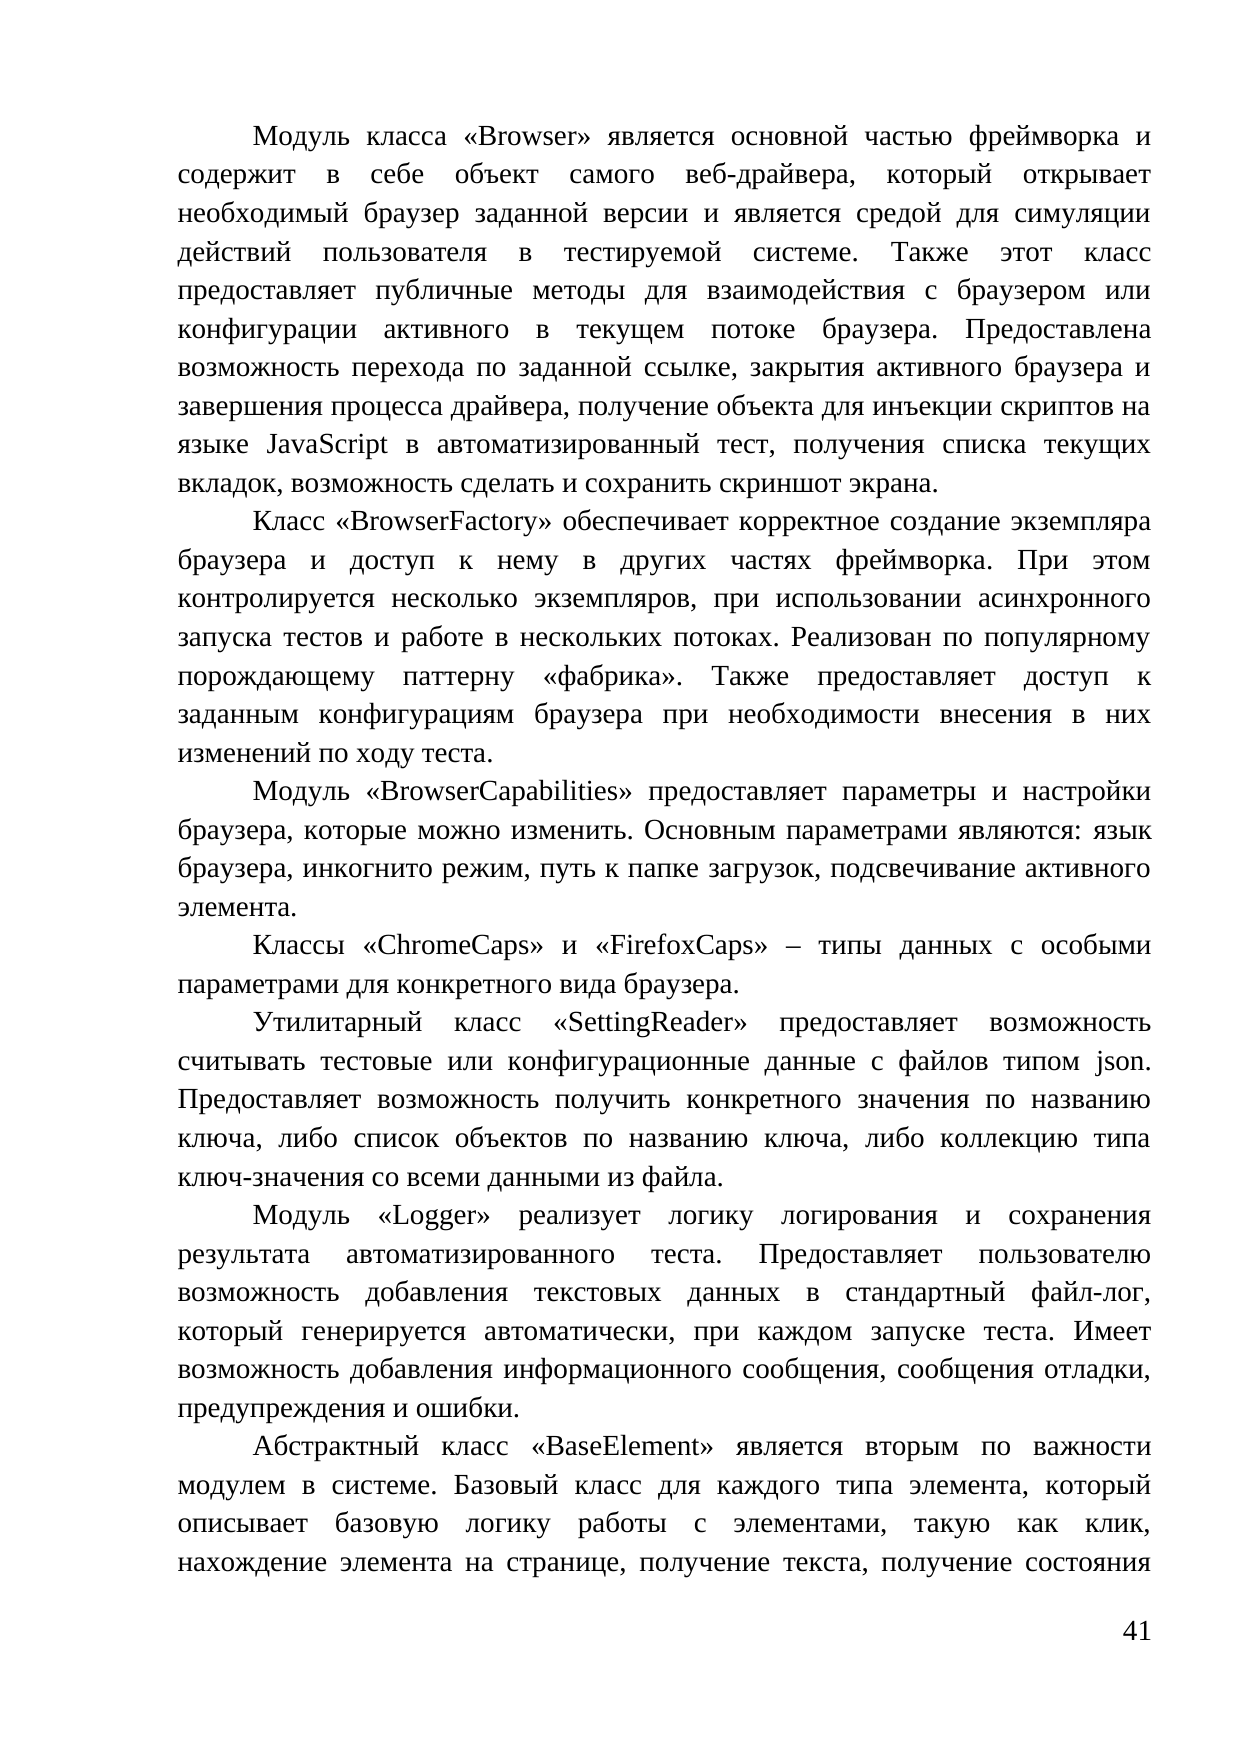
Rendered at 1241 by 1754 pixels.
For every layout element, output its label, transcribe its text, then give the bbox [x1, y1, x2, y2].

text Класс «BrowserFactory» обеспечивает корректное создание экземпляра браузера и доступ к нему в других частях фреймворка. При этом контролируется несколько экземпляров, при использовании асинхронного запуска тестов и работе в нескольких потоках. Реализован по популярному порождающему паттерну «фабрика». Также предоставляет доступ к заданным конфигурациям браузера при необходимости внесения в них изменений по ходу теста. [177, 503, 1152, 768]
text Модуль «BrowserCapabilities» предоставляет параметры и настройки браузера, которые можно изменить. Основным параметрами являются: язык браузера, инкогнито режим, путь к папке загрузок, подсвечивание активного элемента. [177, 773, 1152, 922]
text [177, 1428, 1152, 1578]
text Модуль класса «Browser» является основной частью фреймворка и содержит в себе объект самого веб-драйвера, который открывает необходимый браузер заданной версии и является средой для симуляции действий пользователя в тестируемой системе. Также этот класс предоставляет публичные методы для взаимодействия с браузером или конфигурации активного в текущем потоке браузера. Предоставлена возможность перехода по заданной ссылке, закрытия активного браузера и завершения процесса драйвера, получение объекта для инъекции скриптов на языке JavaScript в автоматизированный тест, получения списка текущих вкладок, возможность сделать и сохранить скриншот экрана. [177, 118, 1152, 498]
text Модуль «Logger» реализует логику логирования и сохранения результата автоматизированного теста. Предоставляет пользователю возможность добавления текстовых данных в стандартный файл-лог, который генерируется автоматически, при каждом запуске теста. Имеет возможность добавления информационного сообщения, сообщения отладки, предупреждения и ошибки. [177, 1197, 1152, 1423]
text Классы «ChromeCaps» и «FirefoxCaps» – типы данных с особыми параметрами для конкретного вида браузера. [177, 927, 1152, 999]
text Утилитарный класс «SettingReader» предоставляет возможность считывать тестовые или конфигурационные данные с файлов типом json. Предоставляет возможность получить конкретного значения по названию ключа, либо список объектов по названию ключа, либо коллекцию типа ключ-значения со всеми данными из файла. [177, 1004, 1152, 1192]
